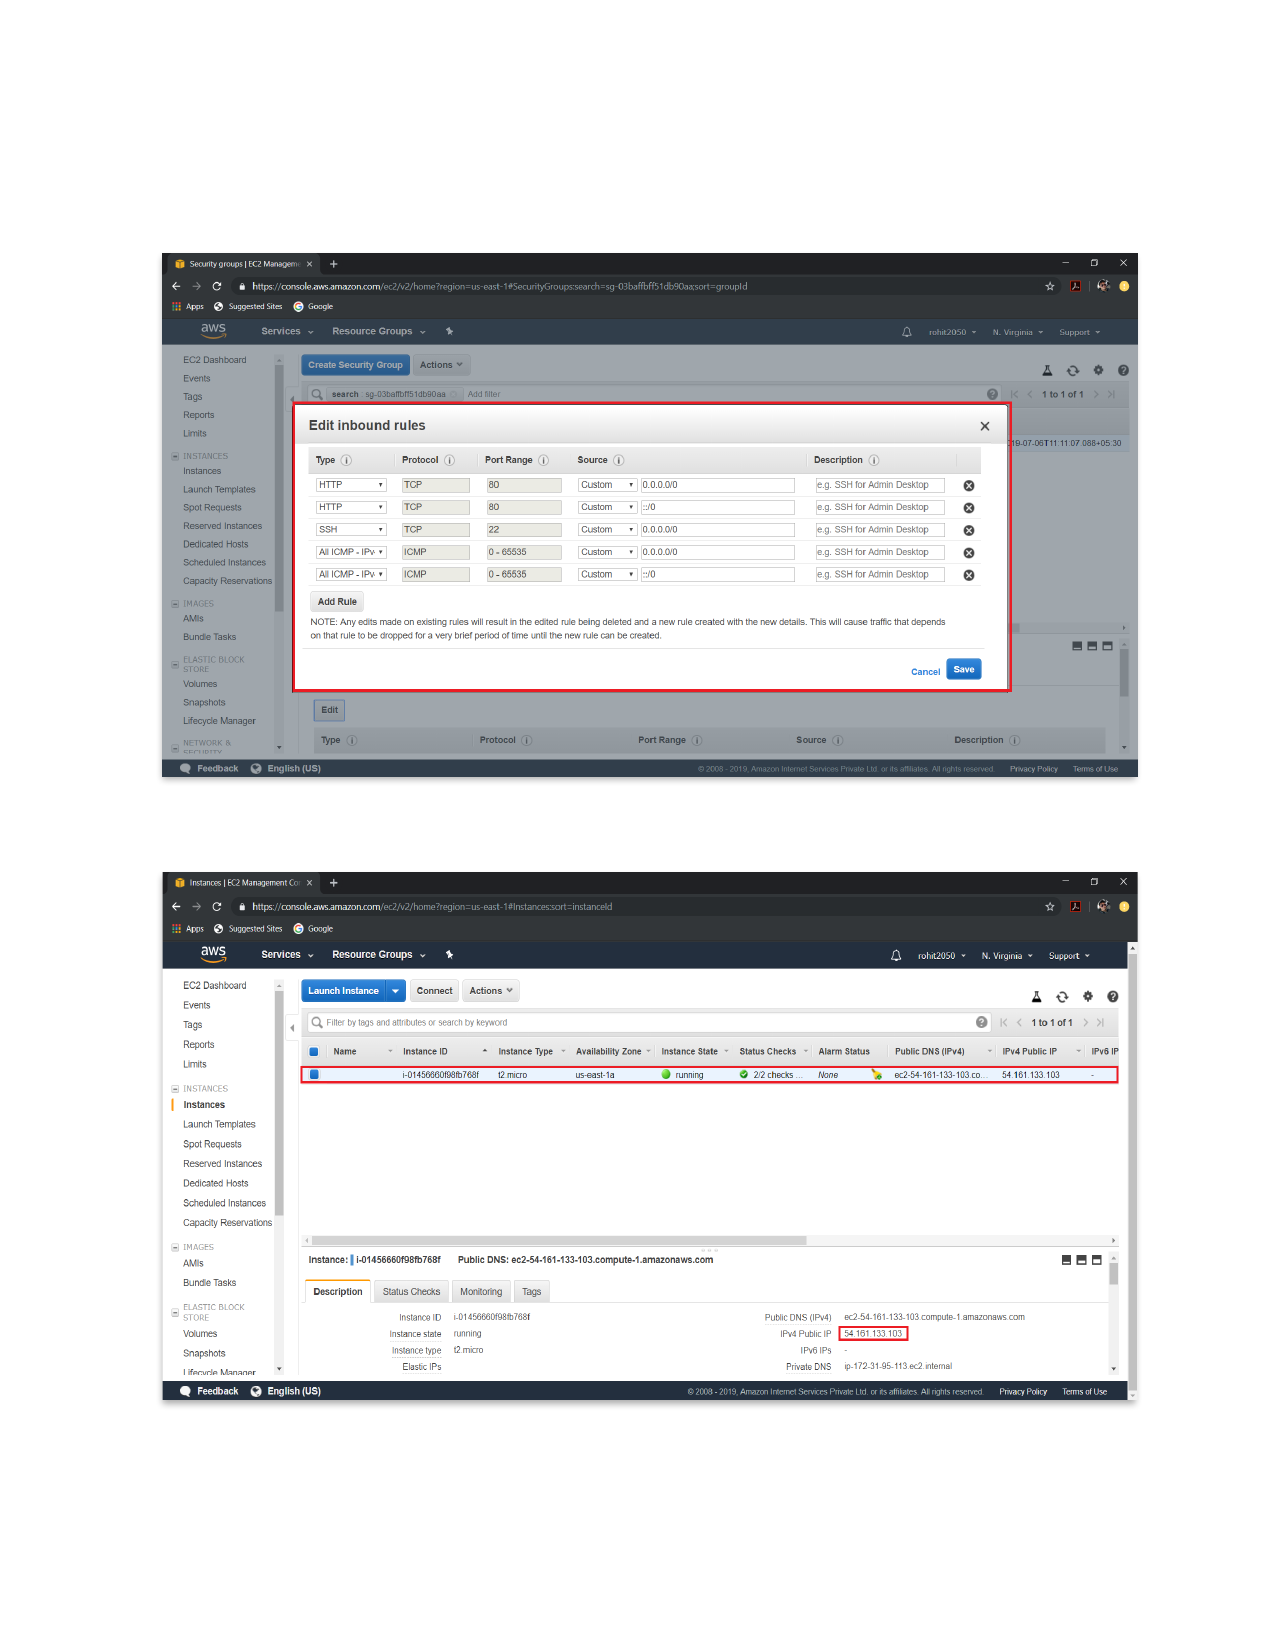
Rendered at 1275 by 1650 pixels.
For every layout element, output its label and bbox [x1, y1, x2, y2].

picture [162, 253, 1138, 777]
picture [162, 872, 1138, 1400]
